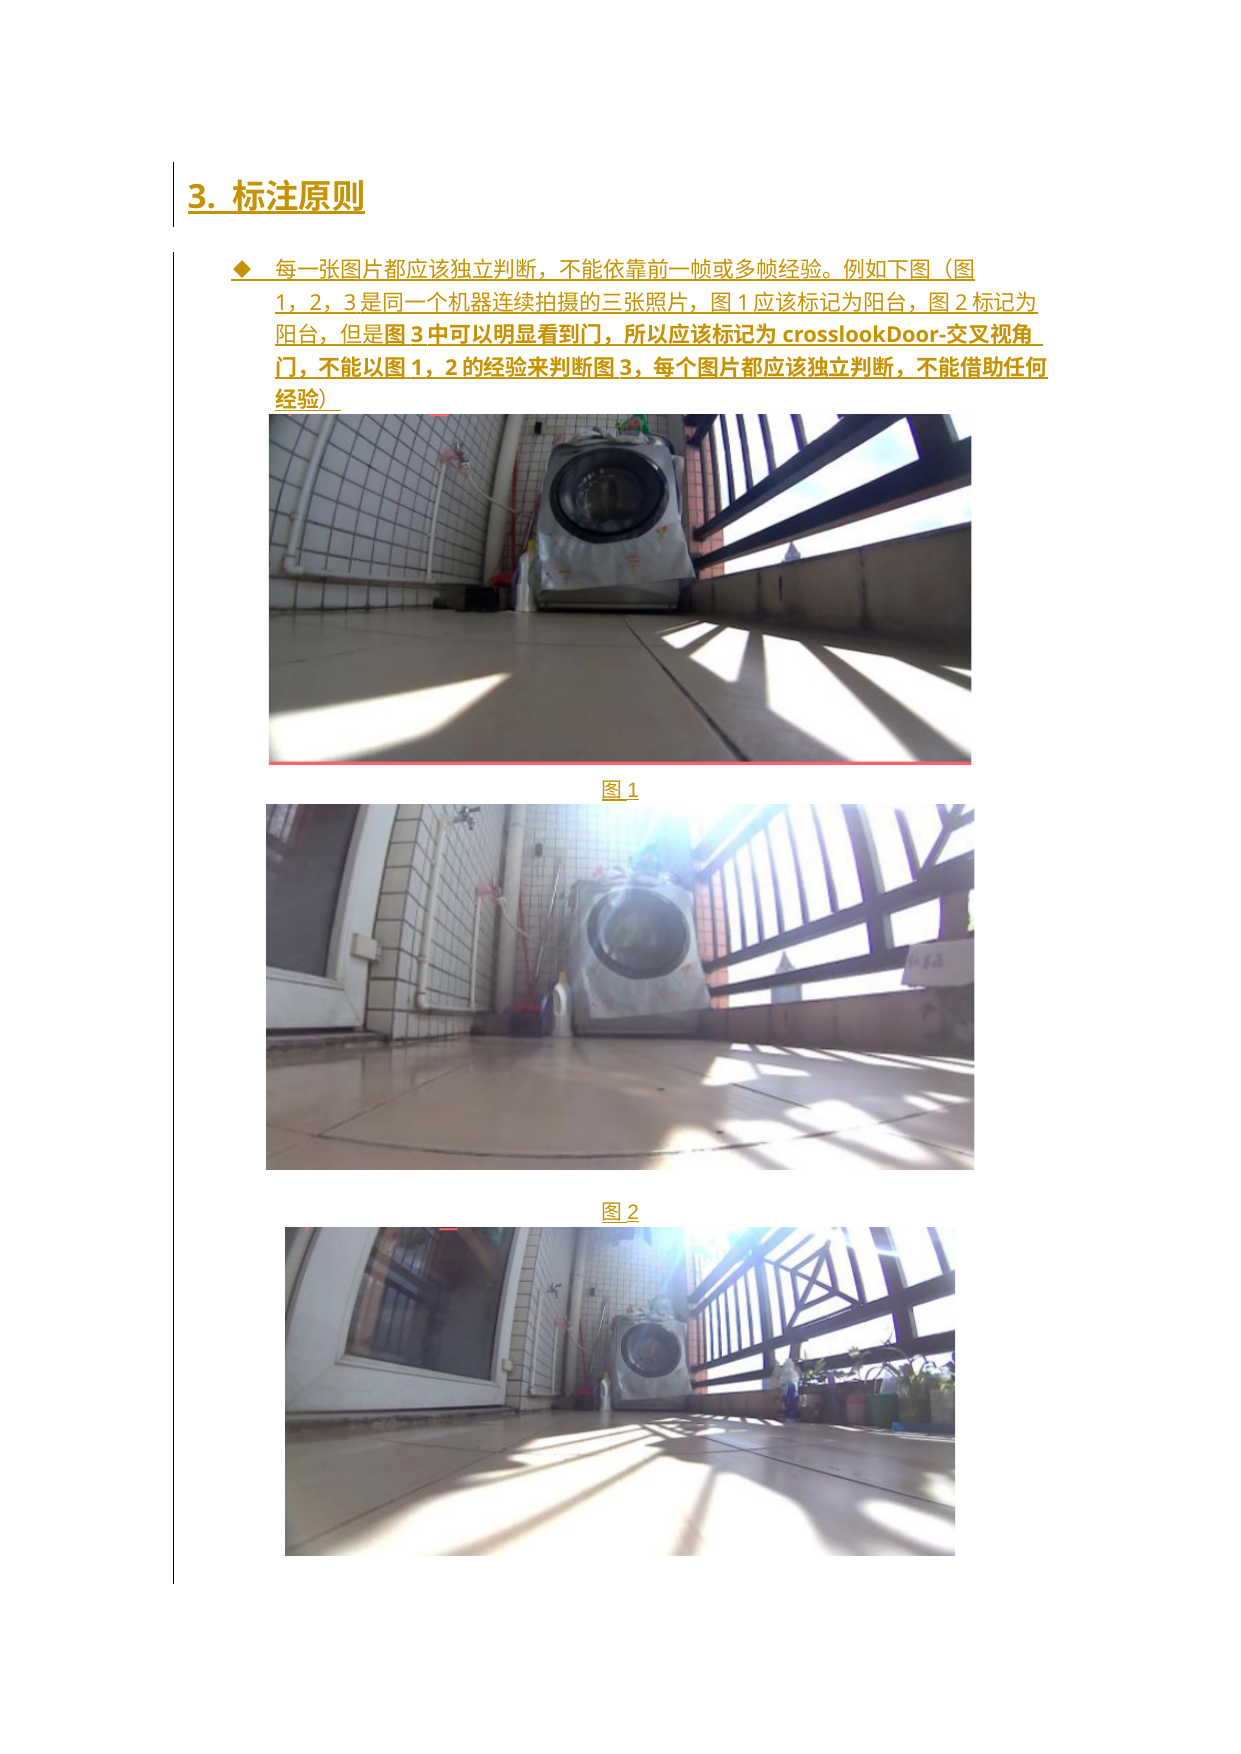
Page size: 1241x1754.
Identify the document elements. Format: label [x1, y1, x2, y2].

picture [285, 1227, 955, 1556]
picture [268, 414, 972, 765]
picture [266, 804, 975, 1170]
